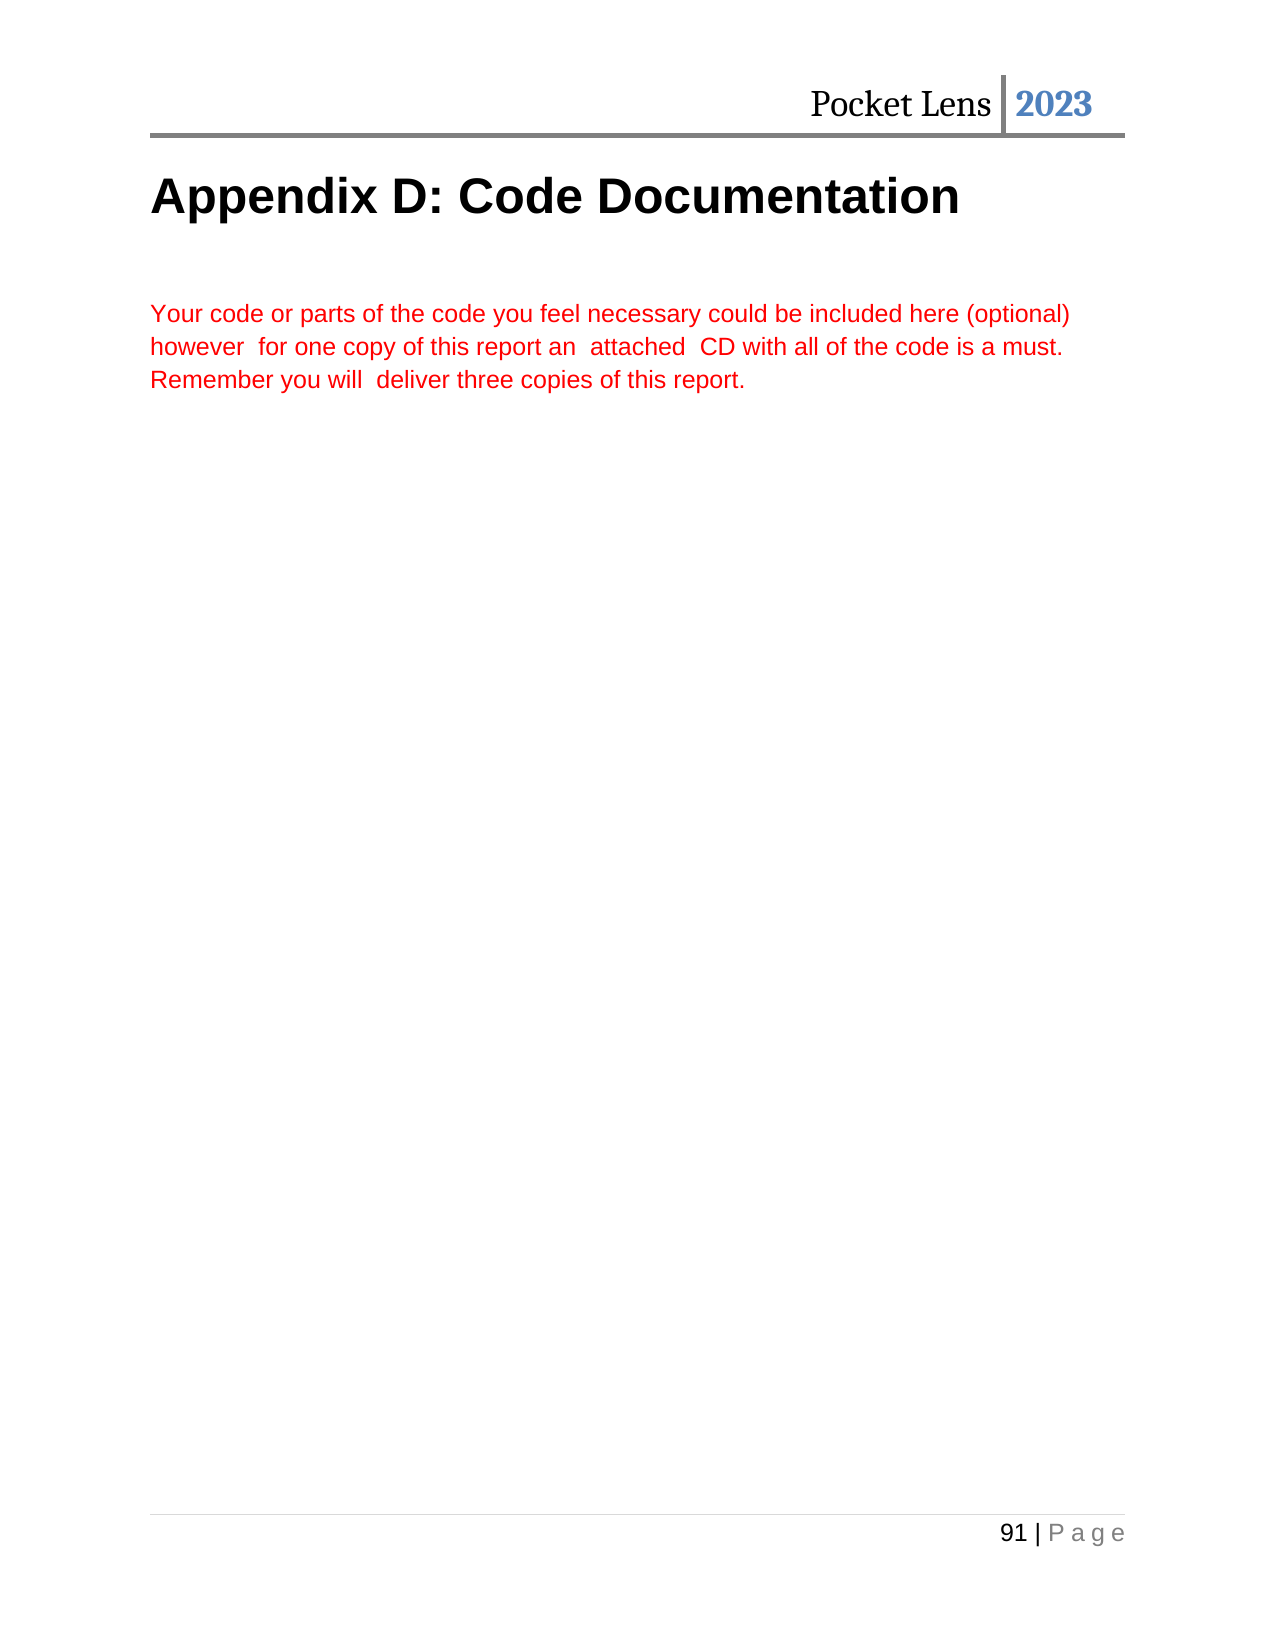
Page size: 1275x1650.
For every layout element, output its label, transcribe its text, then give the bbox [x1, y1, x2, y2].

text Remember you will deliver three copies of this report. [150, 365, 1125, 393]
text Your code or parts of the code you feel necessary could be included here (optional) however for one copy of this report an attached CD with all of the code is a must. [150, 299, 1125, 360]
text Appendix D: Code Documentation [150, 167, 1125, 224]
